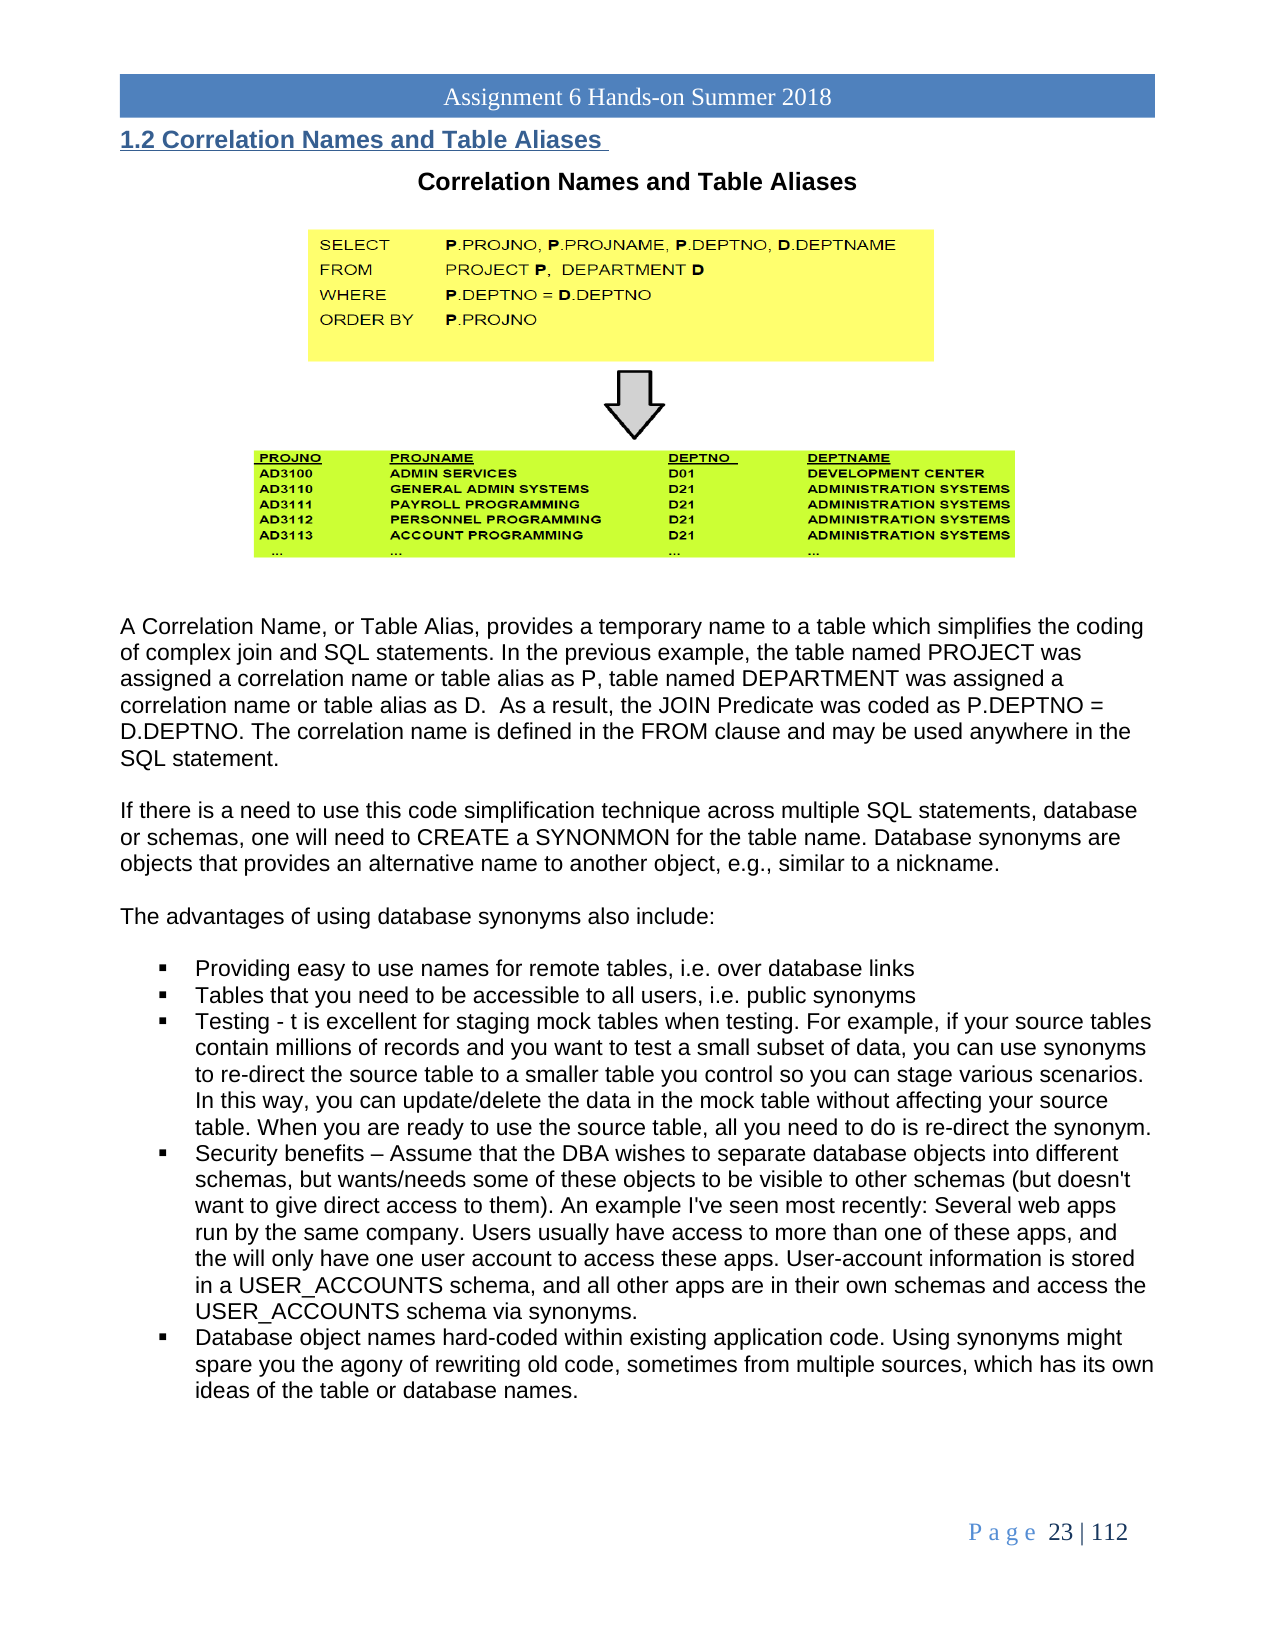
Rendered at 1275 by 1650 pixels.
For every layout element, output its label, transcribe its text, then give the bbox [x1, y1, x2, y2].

list Tables that you need to be accessible to all users, i.e. public synonyms [157, 982, 1155, 1008]
text The advantages of using database synonyms also include: [120, 903, 1155, 929]
text A Correlation Name, or Table Alias, provides a temporary name to a table which simplifies the coding of complex join and SQL statements. In the previous example, the table named PROJECT was assigned a correlation name or table alias as P, table named DEPARTMENT was assigned a correlation name or table alias as D. As a result, the JOIN Predicate was coded as P.DEPTNO = D.DEPTNO. The correlation name is defined in the FROM clause and may be used anywhere in the SQL statement. [120, 613, 1155, 771]
subtitle 1.2 Correlation Names and Table Aliases [120, 118, 1155, 154]
text Correlation Names and Table Aliases [120, 167, 1155, 195]
list Database object names hard-coded within existing application code. Using synonyms might spare you the agony of rewriting old code, sometimes from multiple sources, which has its own ideas of the table or database names. [157, 1324, 1155, 1403]
list Testing - t is excellent for staging mock tables when testing. For example, if your source tables contain millions of records and you want to test a small subset of data, you can use synonyms to re-direct the source table to a smaller table you control so you can stage various scenarios. In this way, you can update/delete the data in the mock table without affecting your source table. When you are ready to use the source table, all you need to do is re-direct the synonym. [157, 1008, 1155, 1140]
picture [253, 224, 1022, 560]
list Security benefits – Assume that the DBA wishes to separate database objects into different schemas, but wants/needs some of these objects to be visible to other schemas (but doesn't want to give direct access to them). An example I've seen most recently: Several web apps run by the same company. Users usually have access to more than one of these apps, and the will only have one user account to access these apps. User-account information is stored in a USER_ACCOUNTS schema, and all other apps are in their own schemas and access the USER_ACCOUNTS schema via synonyms. [157, 1140, 1155, 1324]
list Providing easy to use names for remote tables, i.e. over database links [157, 955, 1155, 982]
text If there is a need to use this code simplification technique across multiple SQL statements, database or schemas, one will need to CREATE a SYNONMON for the table name. Database synonyms are objects that provides an alternative name to another object, e.g., similar to a nickname. [120, 797, 1155, 876]
